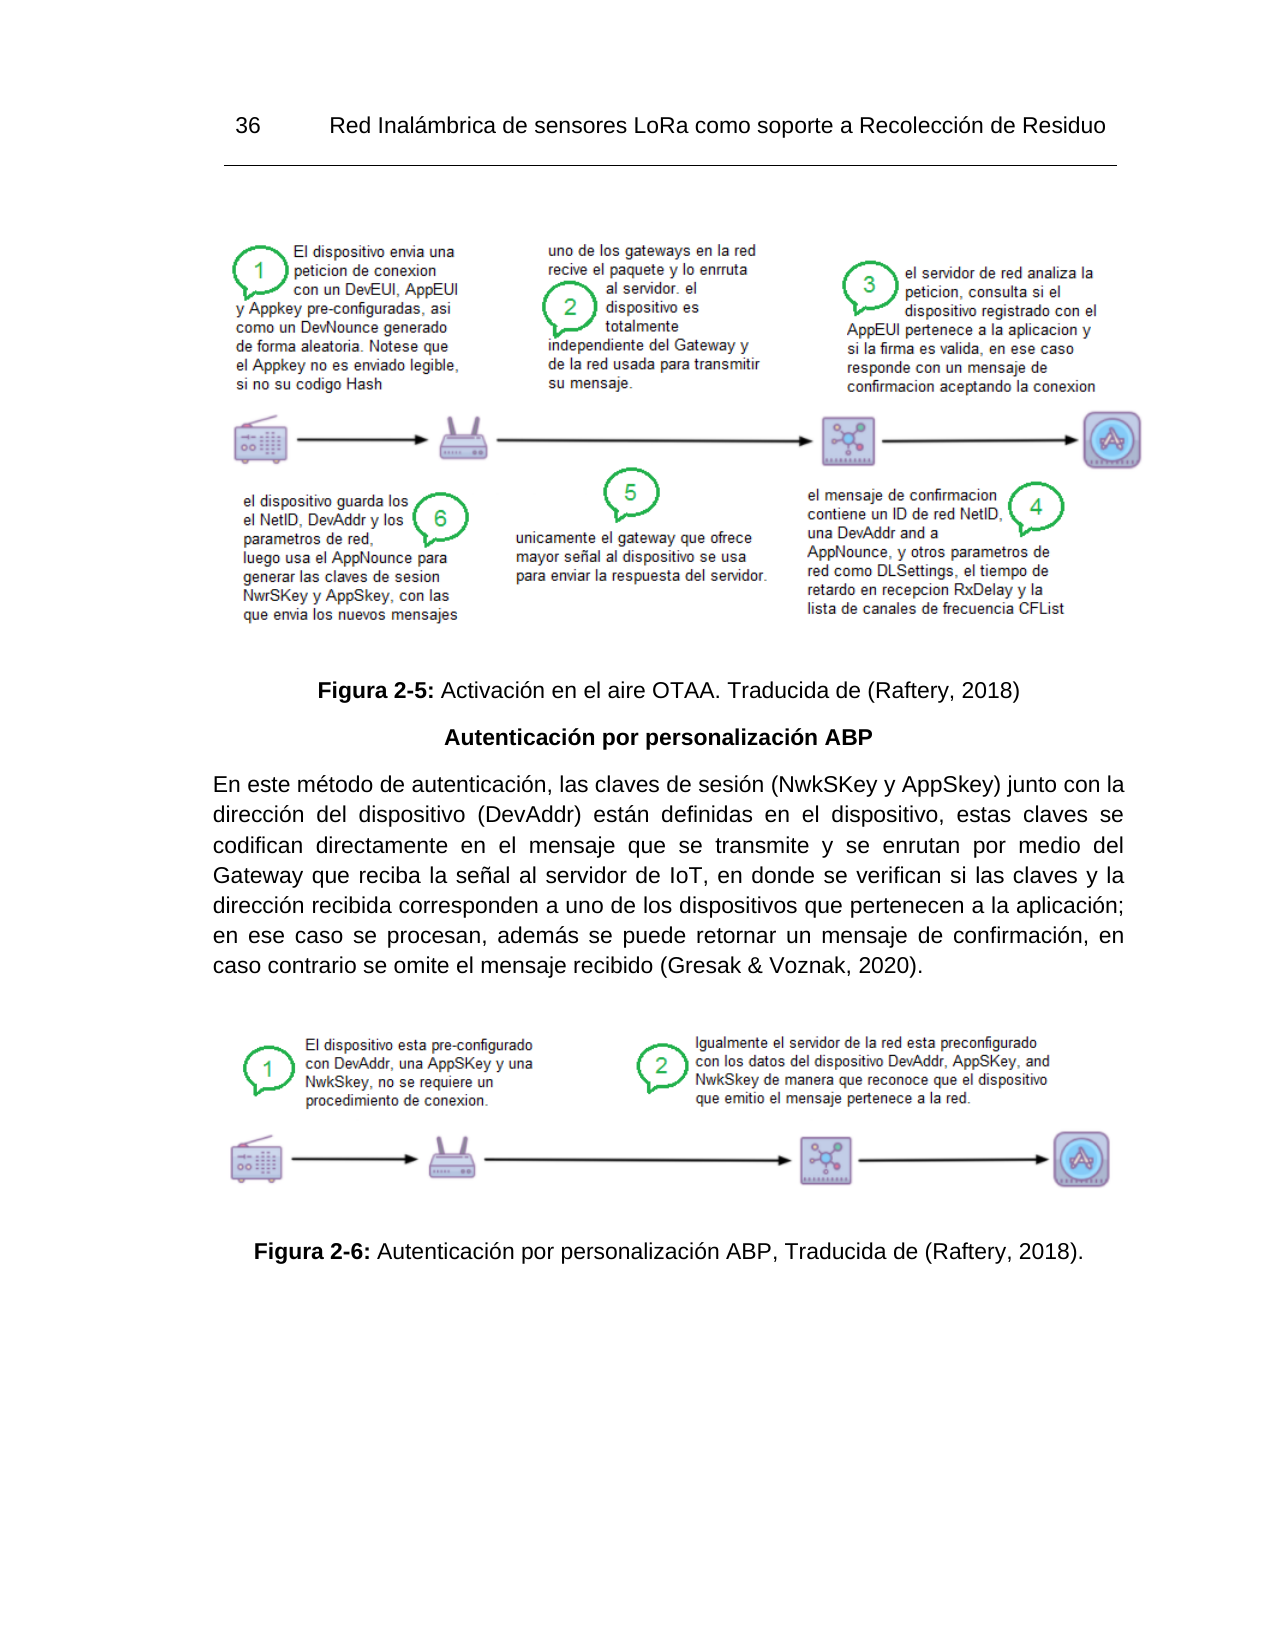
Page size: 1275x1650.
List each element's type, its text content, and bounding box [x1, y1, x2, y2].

text Figura 2-6: Autenticación por personalización ABP, Traducida de (Raftery, 2018). [213, 1238, 1125, 1264]
picture [212, 1003, 1125, 1213]
text En este método de autenticación, las claves de sesión (NwkSKey y AppSkey) junto con la dirección del dispositivo (DevAddr) están definidas en el dispositivo, estas claves se codifican directamente en el mensaje que se transmite y se enrutan por medio del Gateway que reciba la señal al servidor de IoT, en donde se verifican si las claves y la dirección recibida corresponden a uno de los dispositivos que pertenecen a la aplicación; en ese caso se procesan, además se puede retornar un mensaje de confirmación, en caso contrario se omite el mensaje recibido (Gresak & Voznak, 2020). [213, 771, 1125, 979]
text Autenticación por personalización ABP [213, 724, 1125, 750]
picture [212, 204, 1157, 653]
text Figura 2-5: Activación en el aire OTAA. Traducida de (Raftery, 2018) [213, 677, 1125, 703]
